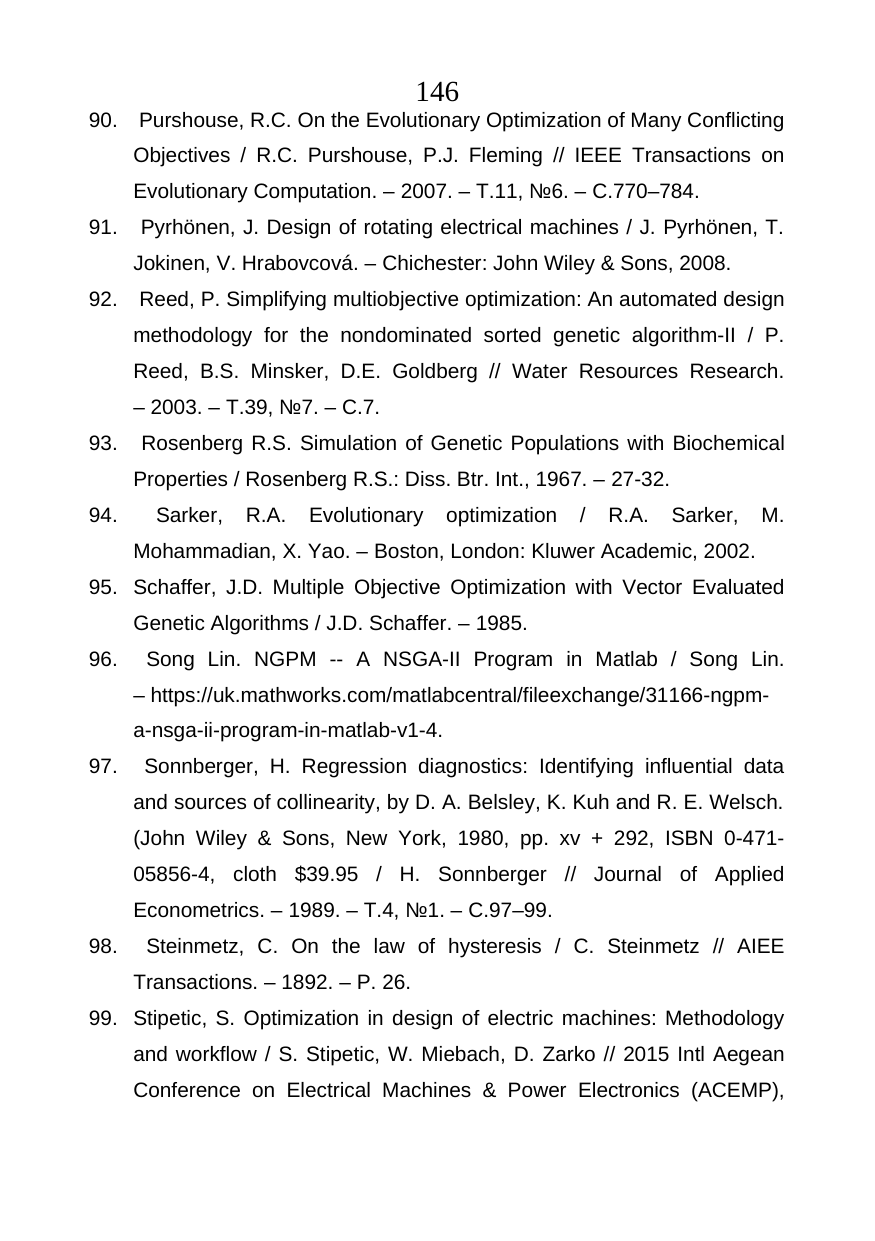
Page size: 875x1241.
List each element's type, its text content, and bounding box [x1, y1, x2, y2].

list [89, 1006, 785, 1102]
list Pyrhönen, J. Design of rotating electrical machines / J. Pyrhönen, T. Jokinen, V. Hrabovcová. – Chichester: John Wiley & Sons, 2008. [89, 215, 785, 275]
list Reed, P. Simplifying multiobjective optimization: An automated design methodology for the nondominated sorted genetic algorithm-II / P. Reed, B.S. Minsker, D.E. Goldberg // Water Resources Research. – 2003. – Т.39, №7. – C.7. [89, 287, 785, 419]
list Sonnberger, H. Regression diagnostics: Identifying influential data and sources of collinearity, by D. A. Belsley, K. Kuh and R. E. Welsch. (John Wiley & Sons, New York, 1980, pp. xv + 292, ISBN 0-471-05856-4, cloth $39.95 / H. Sonnberger // Journal of Applied Econometrics. – 1989. – Т.4, №1. – C.97–99. [89, 754, 785, 922]
list Steinmetz, C. On the law of hysteresis / C. Steinmetz // AIEE Transactions. – 1892. – P. 26. [89, 934, 785, 994]
list Song Lin. NGPM -- A NSGA-II Program in Matlab / Song Lin. – https://uk.mathworks.com/matlabcentral/fileexchange/31166-ngpm-a-nsga-ii-program-in-matlab-v1-4. [89, 646, 785, 742]
list Sarker, R.A. Evolutionary optimization / R.A. Sarker, M. Mohammadian, X. Yao. – Boston, London: Kluwer Academic, 2002. [89, 503, 785, 563]
list Rosenberg R.S. Simulation of Genetic Populations with Biochemical Properties / Rosenberg R.S.: Diss. Btr. Int., 1967. – 27-32. [89, 431, 785, 491]
list Purshouse, R.C. On the Evolutionary Optimization of Many Conflicting Objectives / R.C. Purshouse, P.J. Fleming // IEEE Transactions on Evolutionary Computation. – 2007. – Т.11, №6. – C.770–784. [89, 107, 785, 203]
list Schaffer, J.D. Multiple Objective Optimization with Vector Evaluated Genetic Algorithms / J.D. Schaffer. – 1985. [89, 574, 785, 634]
